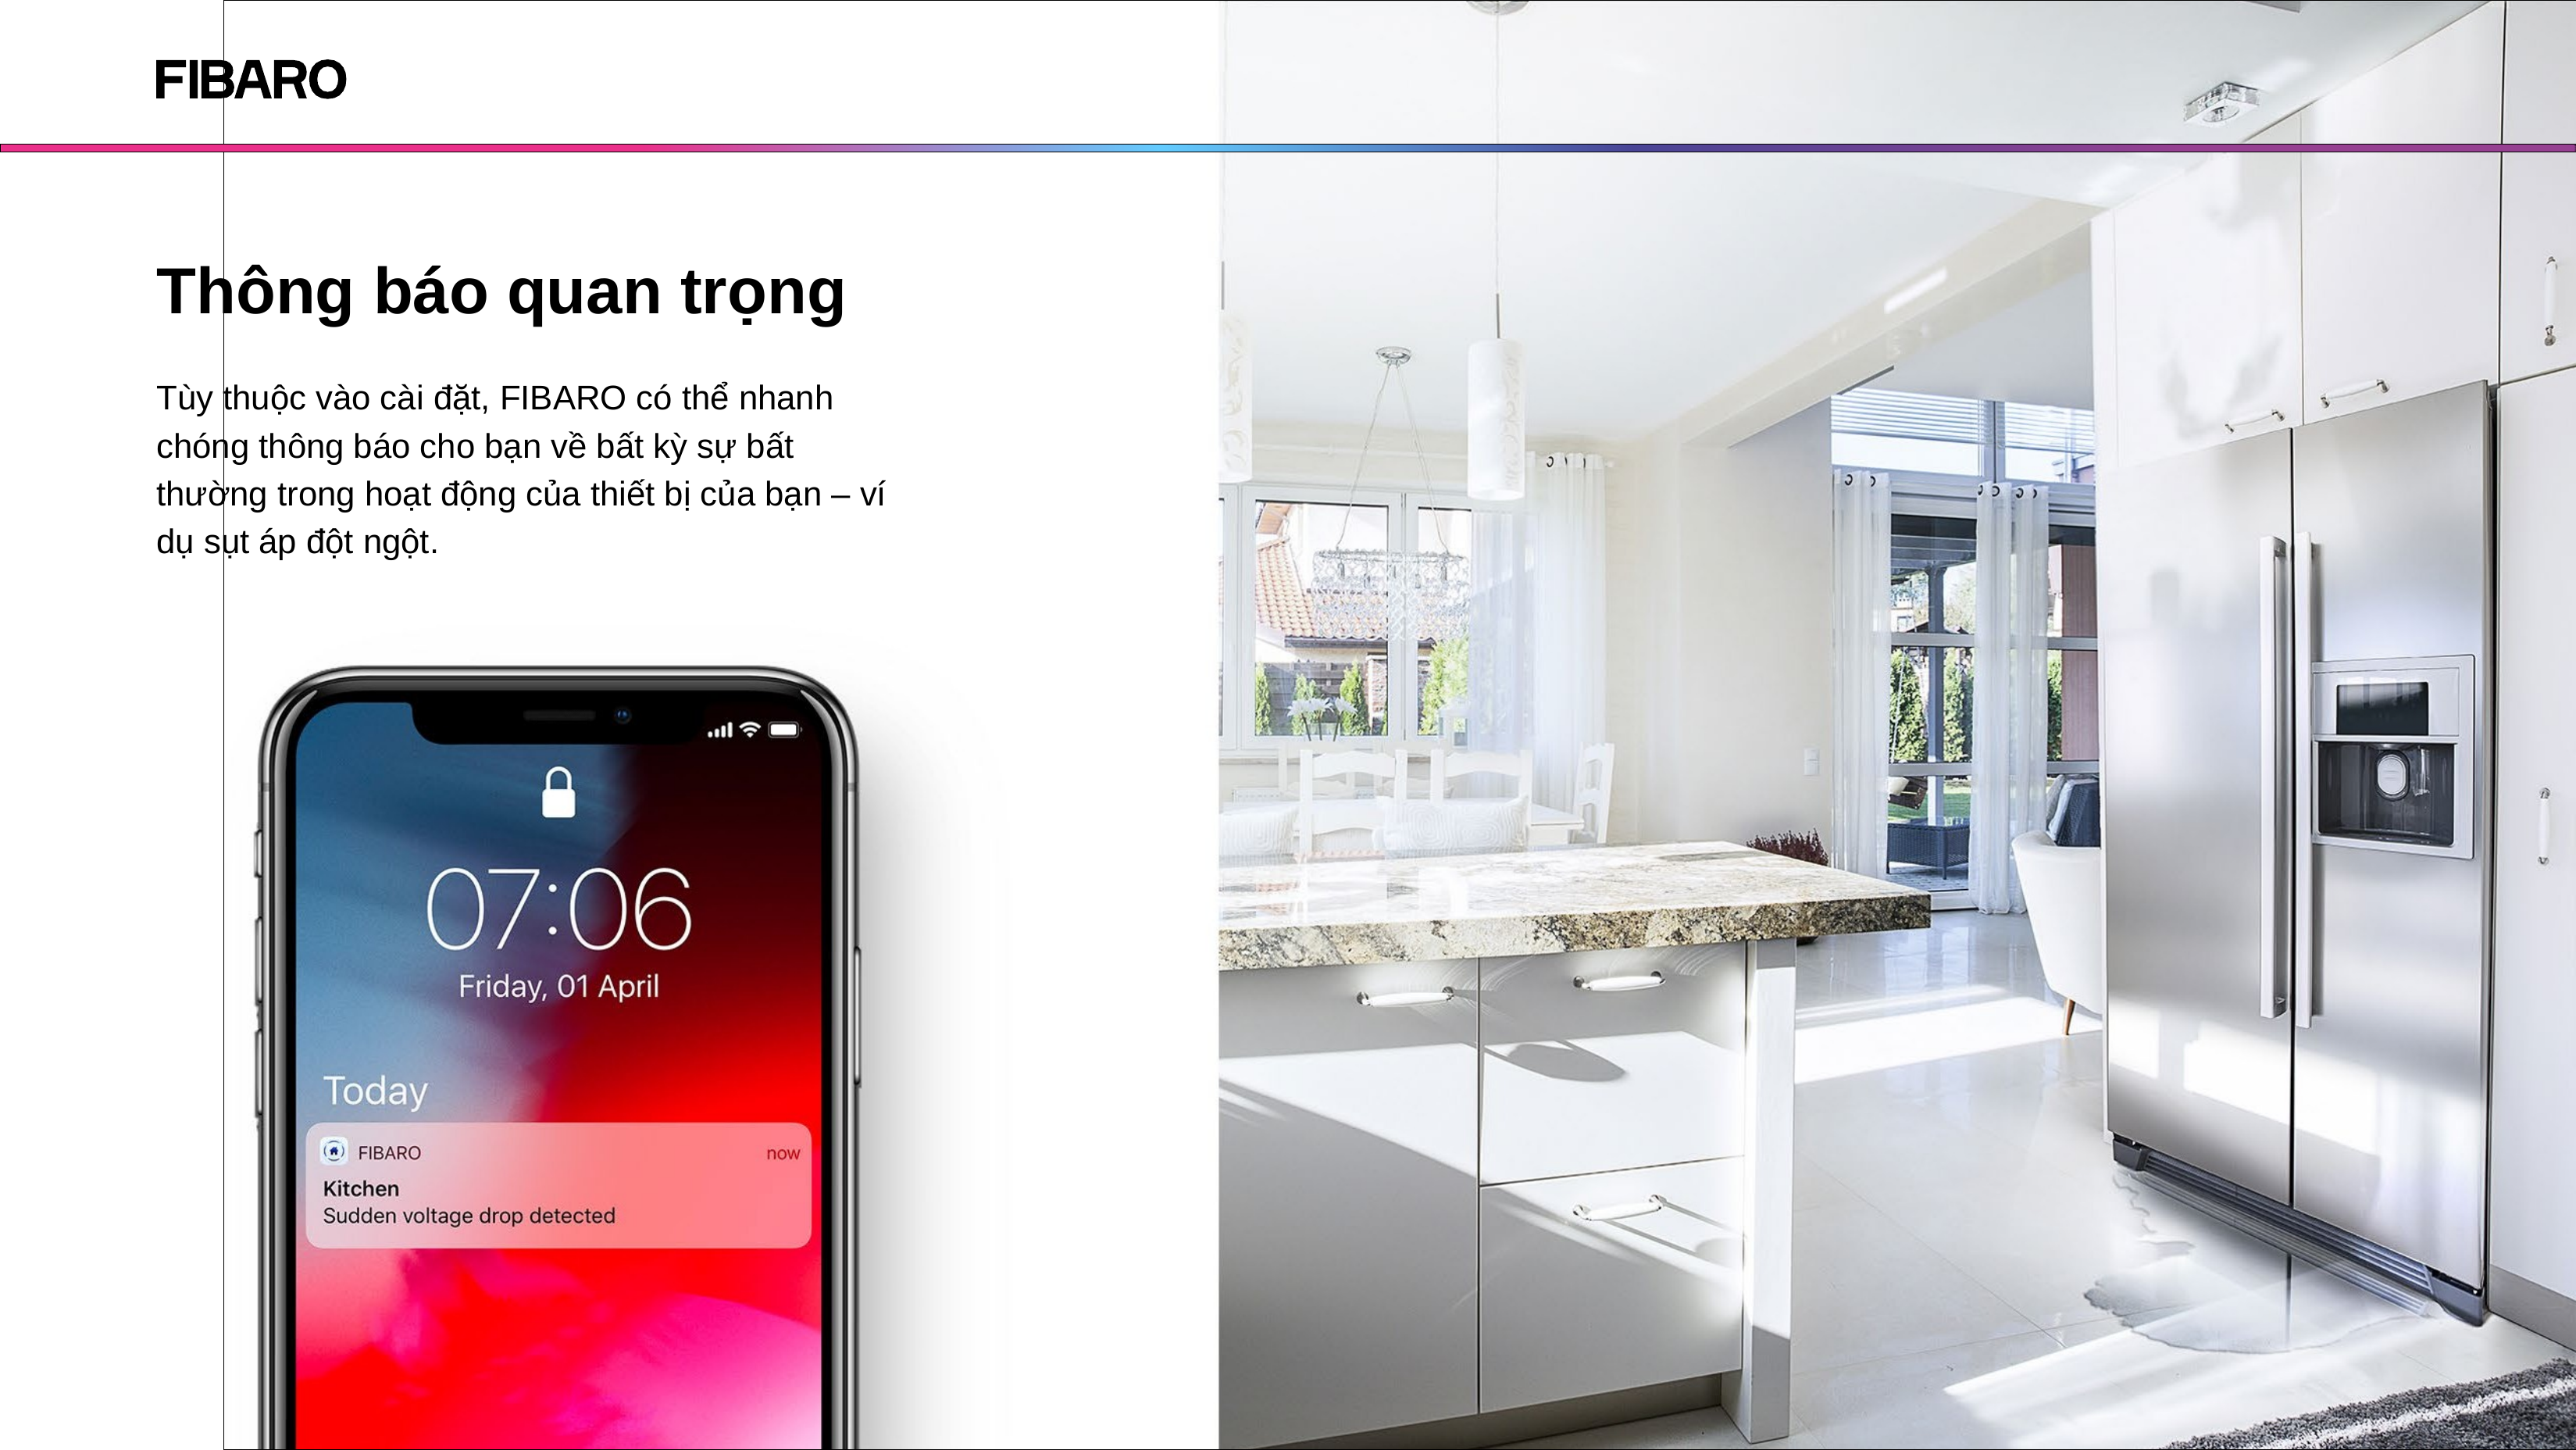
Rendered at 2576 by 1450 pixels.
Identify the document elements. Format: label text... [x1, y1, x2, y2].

text Tùy thuộc vào cài đặt, FIBARO có thể nhanh chóng thông báo cho bạn về bất kỳ sự bất thường trong hoạt động của thiết bị của bạn – ví dụ sụt áp đột ngột. [156, 378, 890, 561]
picture [1, 145, 2576, 152]
subtitle Thông báo quan trọng [156, 252, 2576, 327]
picture [224, 327, 2576, 1449]
picture [224, 1, 2576, 144]
picture [224, 152, 2576, 252]
